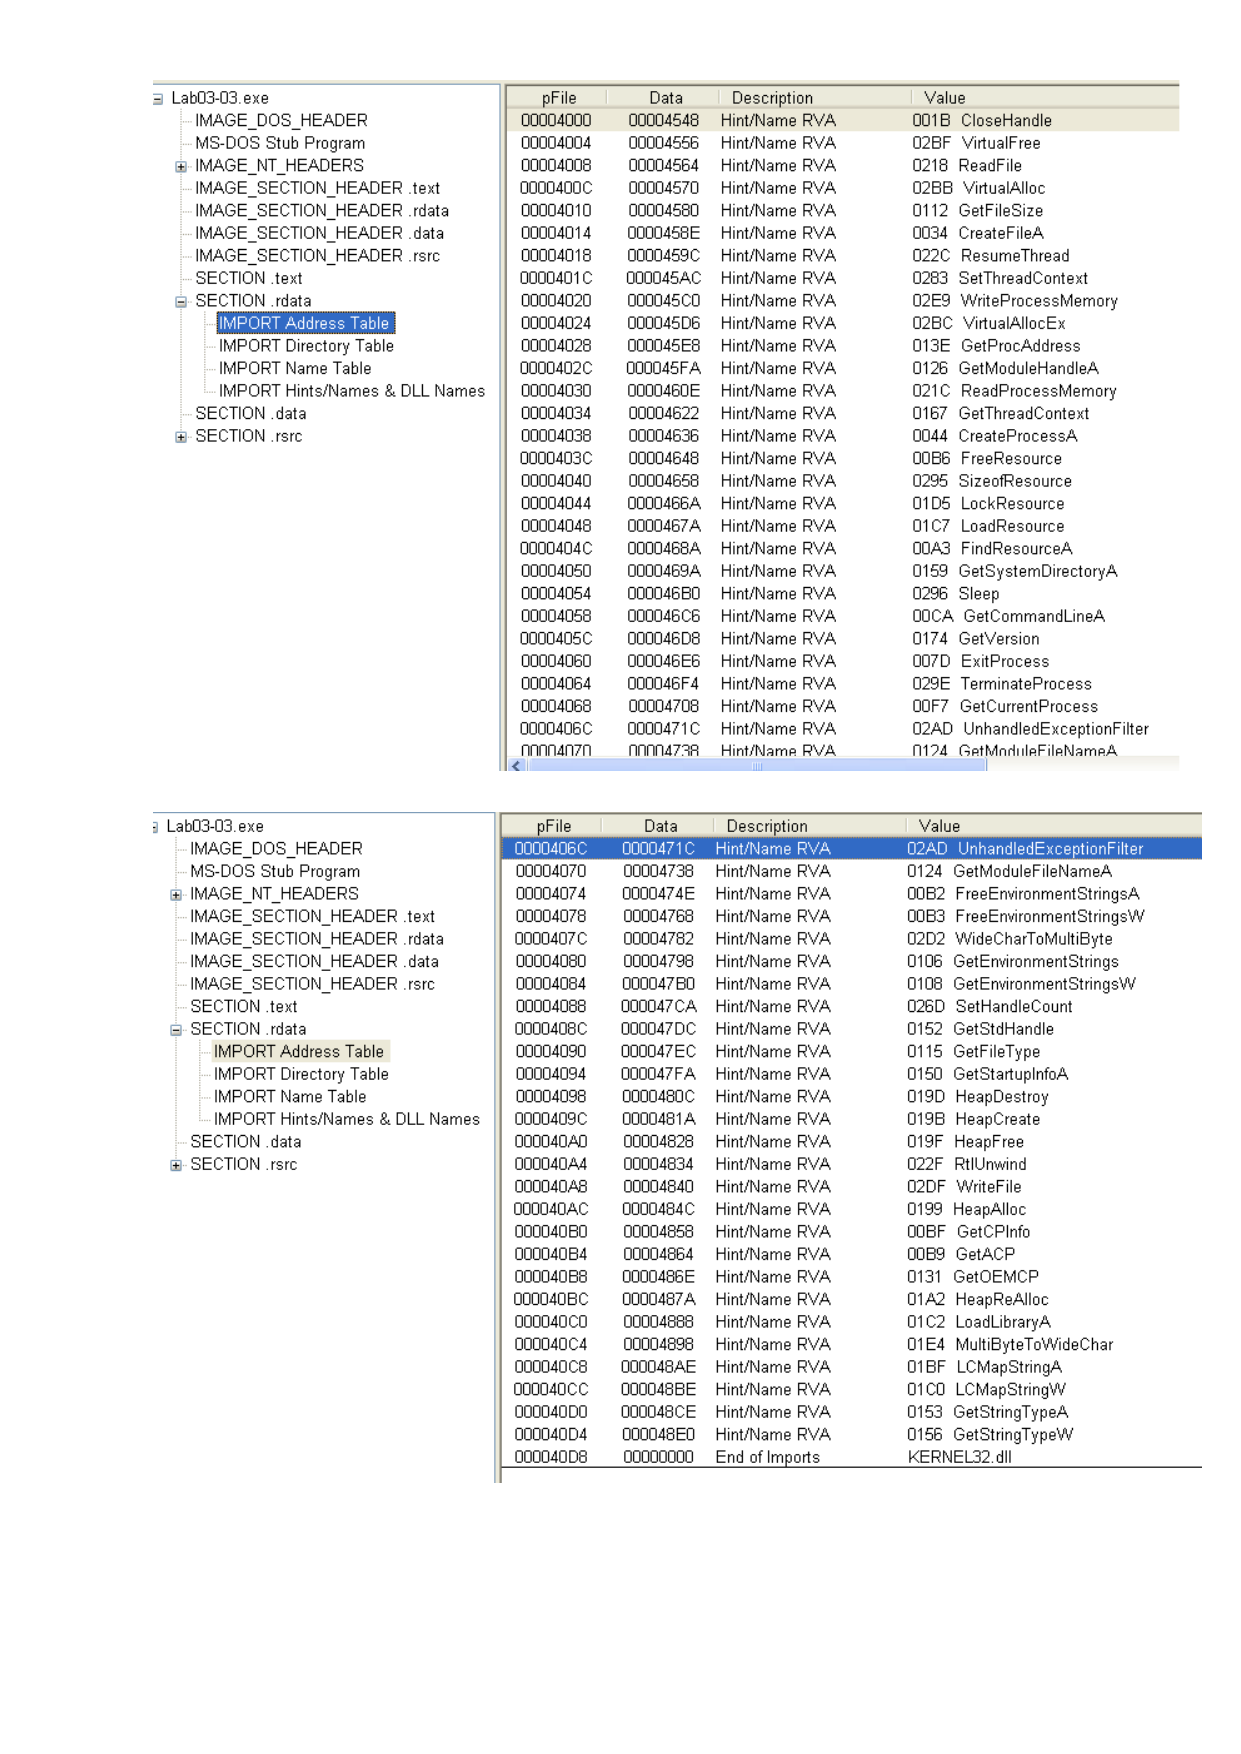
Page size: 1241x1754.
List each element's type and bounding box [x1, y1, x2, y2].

picture [153, 80, 1180, 771]
picture [153, 812, 1202, 1483]
